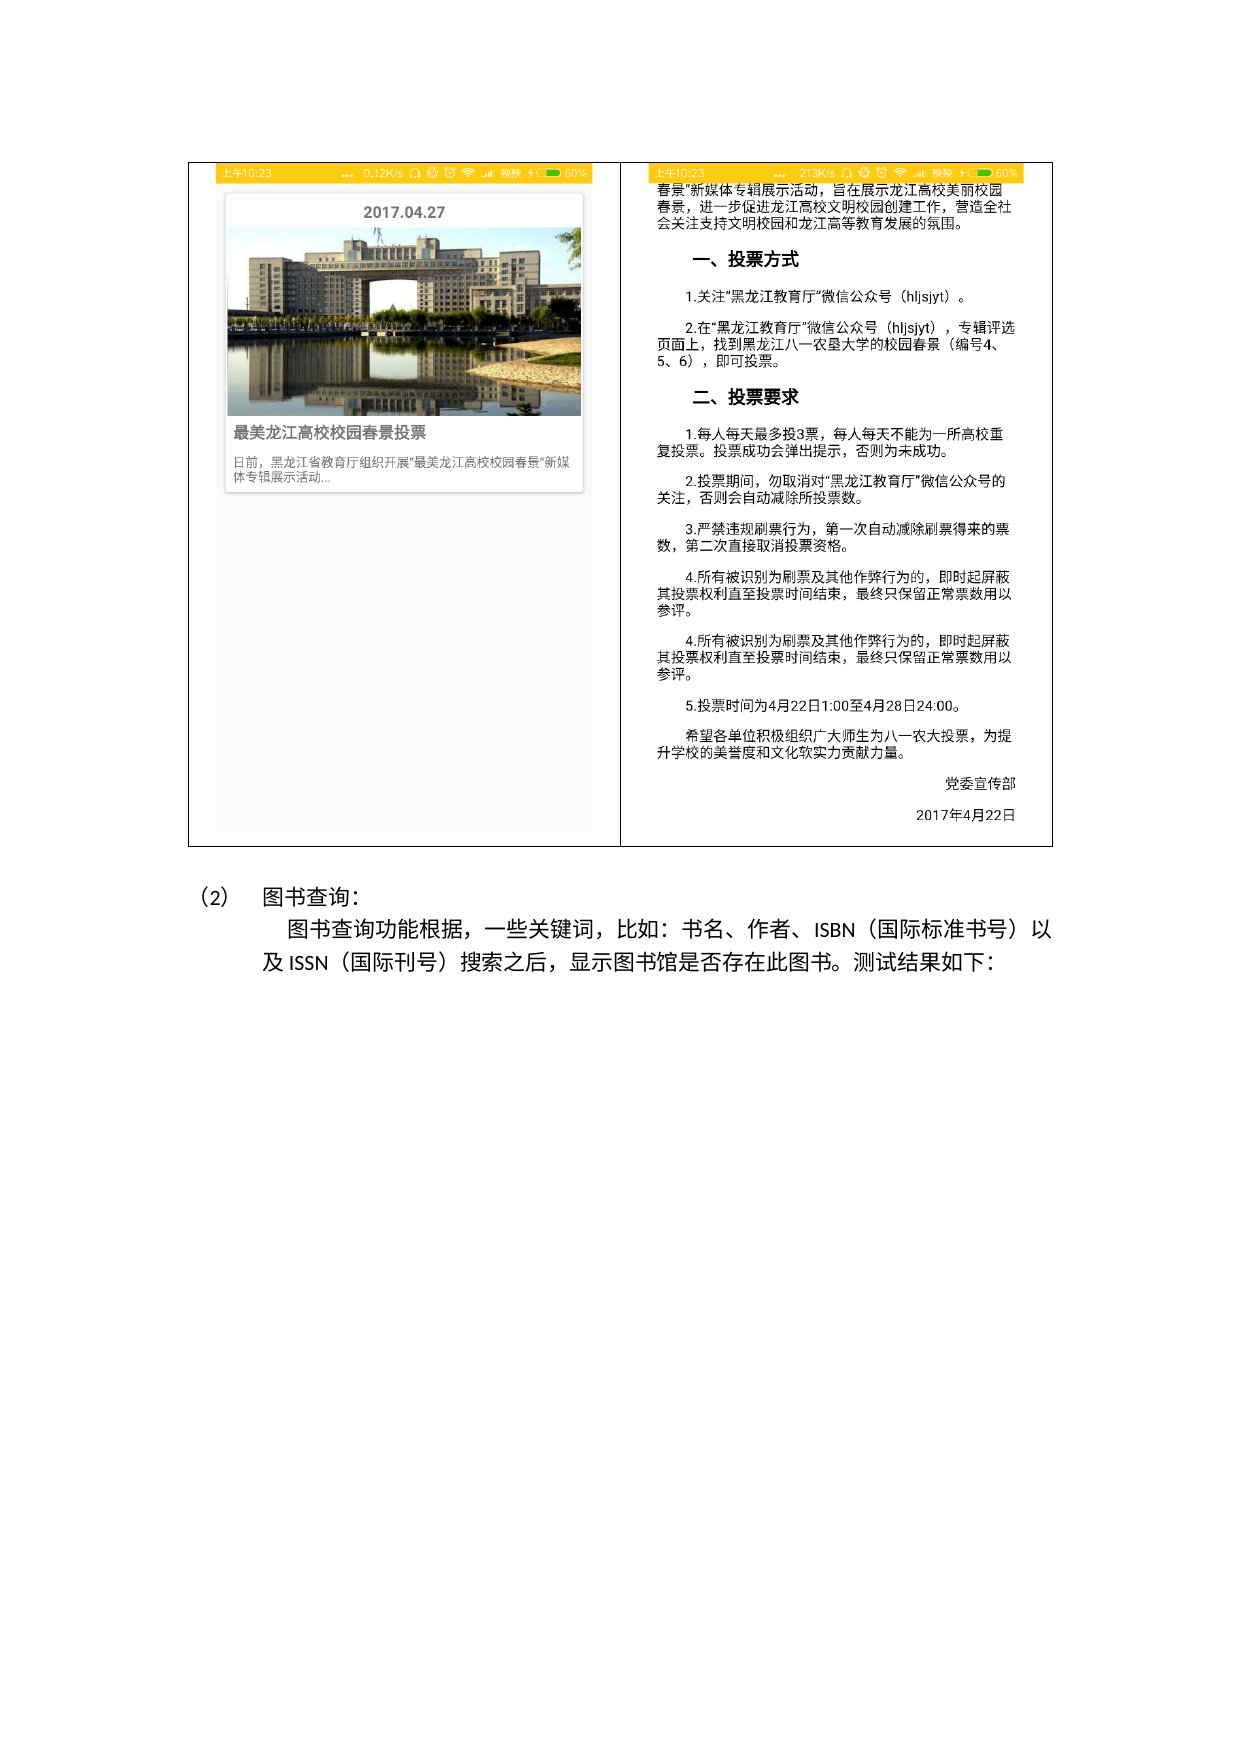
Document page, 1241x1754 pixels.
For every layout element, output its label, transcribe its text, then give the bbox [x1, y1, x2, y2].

picture [648, 163, 1024, 830]
list 图书查询功能根据，一些关键词，比如：书名、作者、ISBN（国际标准书号）以及ISSN（国际刊号）搜索之后，显示图书馆是否存在此图书。测试结果如下： [262, 912, 1053, 977]
table_header [189, 163, 620, 846]
table_header [621, 163, 1052, 846]
picture [215, 163, 593, 832]
list 图书查询： [187, 879, 1053, 912]
